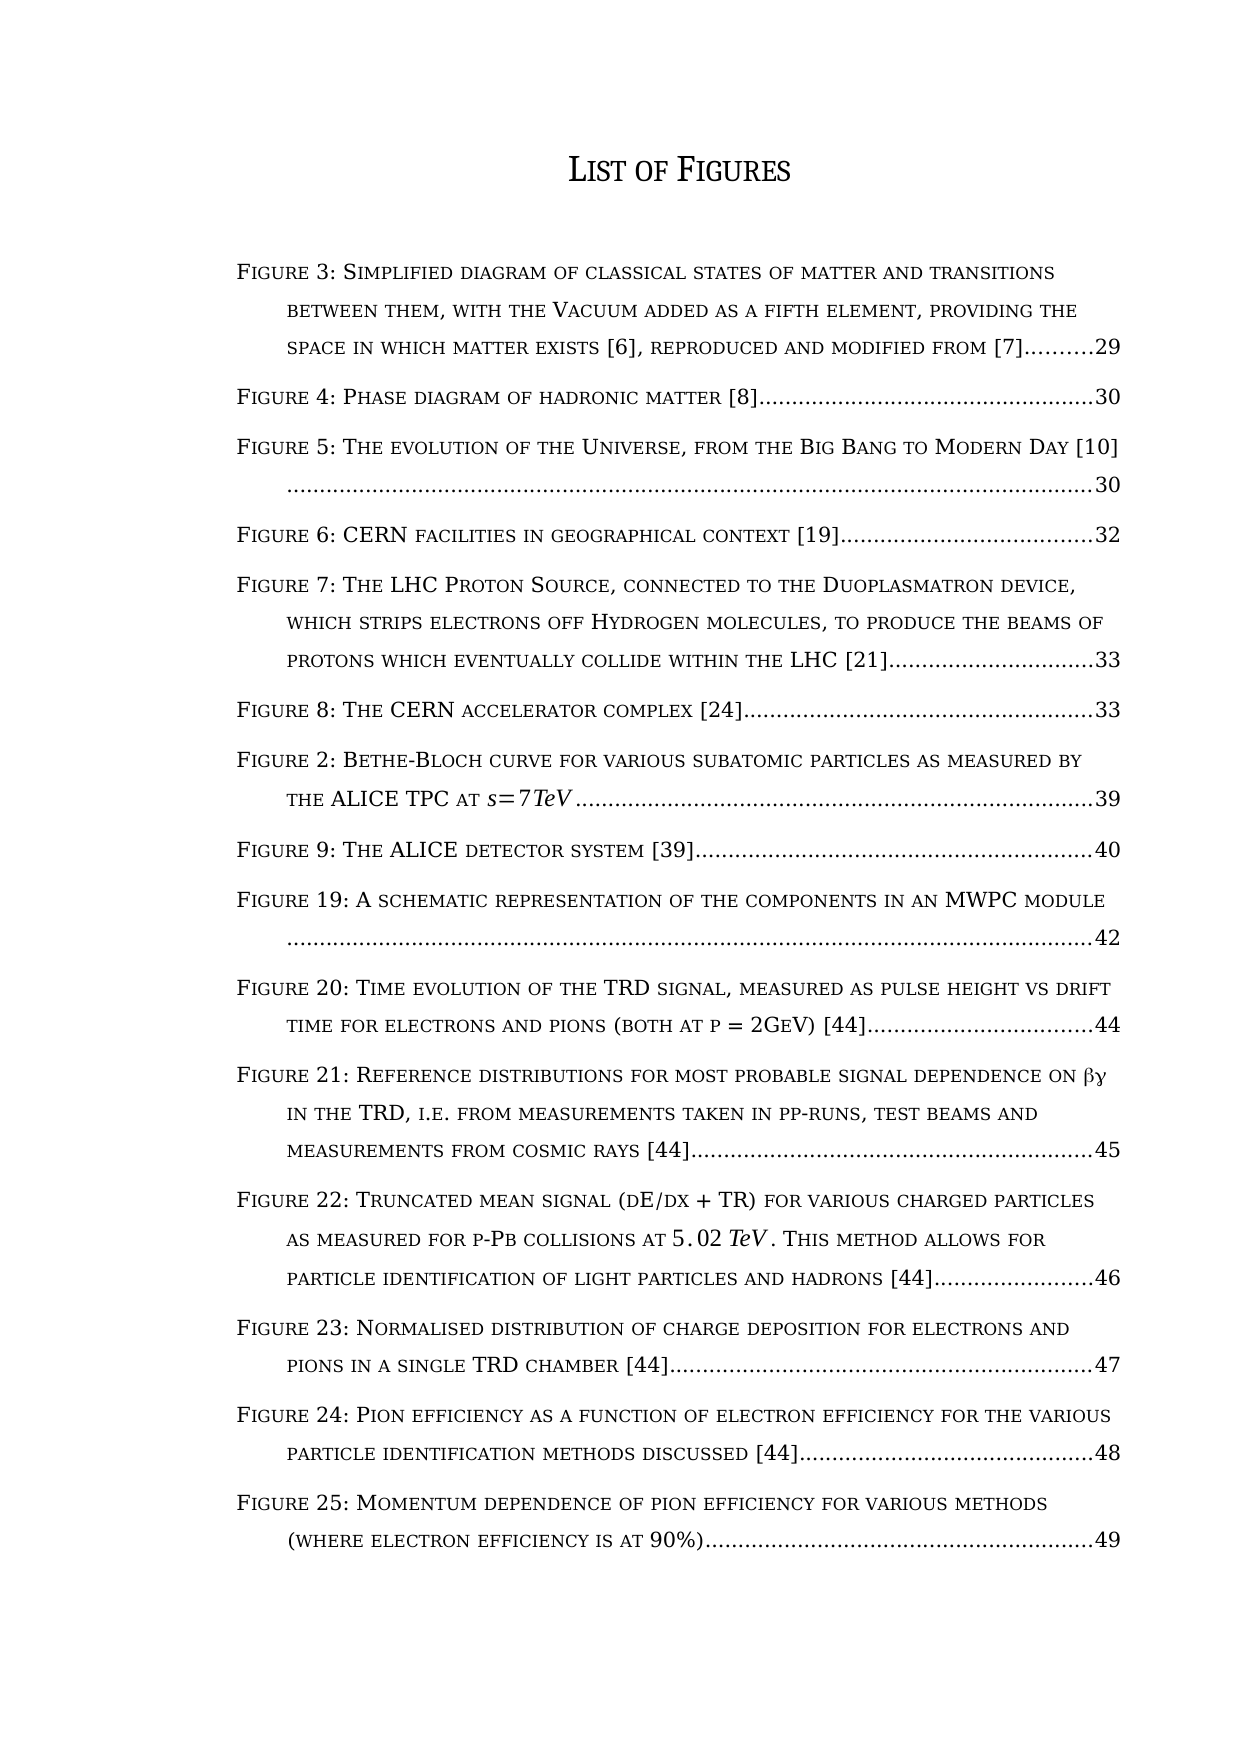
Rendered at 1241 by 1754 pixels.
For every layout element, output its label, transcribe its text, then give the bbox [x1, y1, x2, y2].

text Figure 2: Bethe-Bloch curve for various subatomic particles as measured by the ALICE TPC at 39 [236, 747, 1122, 812]
text Figure 4: Phase diagram of hadronic matter [8] 30 [236, 384, 1122, 409]
text Figure 9: The ALICE detector system [39] 40 [236, 837, 1122, 862]
text Figure 7: The LHC Proton Source, connected to the Duoplasmatron device, which strips electrons off Hydrogen molecules, to produce the beams of protons which eventually collide within the LHC [21] 33 [236, 572, 1122, 672]
text Figure 23: Normalised distribution of charge deposition for electrons and pions in a single TRD chamber [44]. 47 [236, 1314, 1122, 1377]
text Figure 6: CERN facilities in geographical context [19]. 32 [236, 522, 1122, 547]
text Figure 24: Pion efficiency as a function of electron efficiency for the various particle identification methods discussed [44]. 48 [236, 1402, 1122, 1464]
text Figure 5: The evolution of the Universe, from the Big Bang to Modern Day [10] 30 [236, 434, 1122, 497]
text Figure 19: A schematic representation of the components in an MWPC module 42 [236, 887, 1122, 949]
text Figure 21: Reference distributions for most probable signal dependence on in the TRD, i.e. from measurements taken in pp-runs, test beams and measurements from cosmic rays [44]. 45 [236, 1062, 1122, 1162]
text Figure 25: Momentum dependence of pion efficiency for various methods (where electron efficiency is at 90%) 49 [236, 1489, 1122, 1552]
text Figure 8: The CERN accelerator complex [24]. 33 [236, 697, 1122, 722]
subtitle List of Figures [236, 148, 1122, 191]
text Figure 3: Simplified diagram of classical states of matter and transitions between them, with the Vacuum added as a fifth element, providing the space in which matter exists [6], reproduced and modified from [7]. 29 [236, 259, 1122, 359]
text Figure 20: Time evolution of the TRD signal, measured as pulse height vs drift time for electrons and pions (both at p = 2GeV) [44]. 44 [236, 974, 1122, 1037]
text Figure 22: Truncated mean signal (dE/dx + TR) for various charged particles as measured for p-Pb collisions at . This method allows for particle identification of light particles and hadrons [44]. 46 [236, 1187, 1122, 1289]
